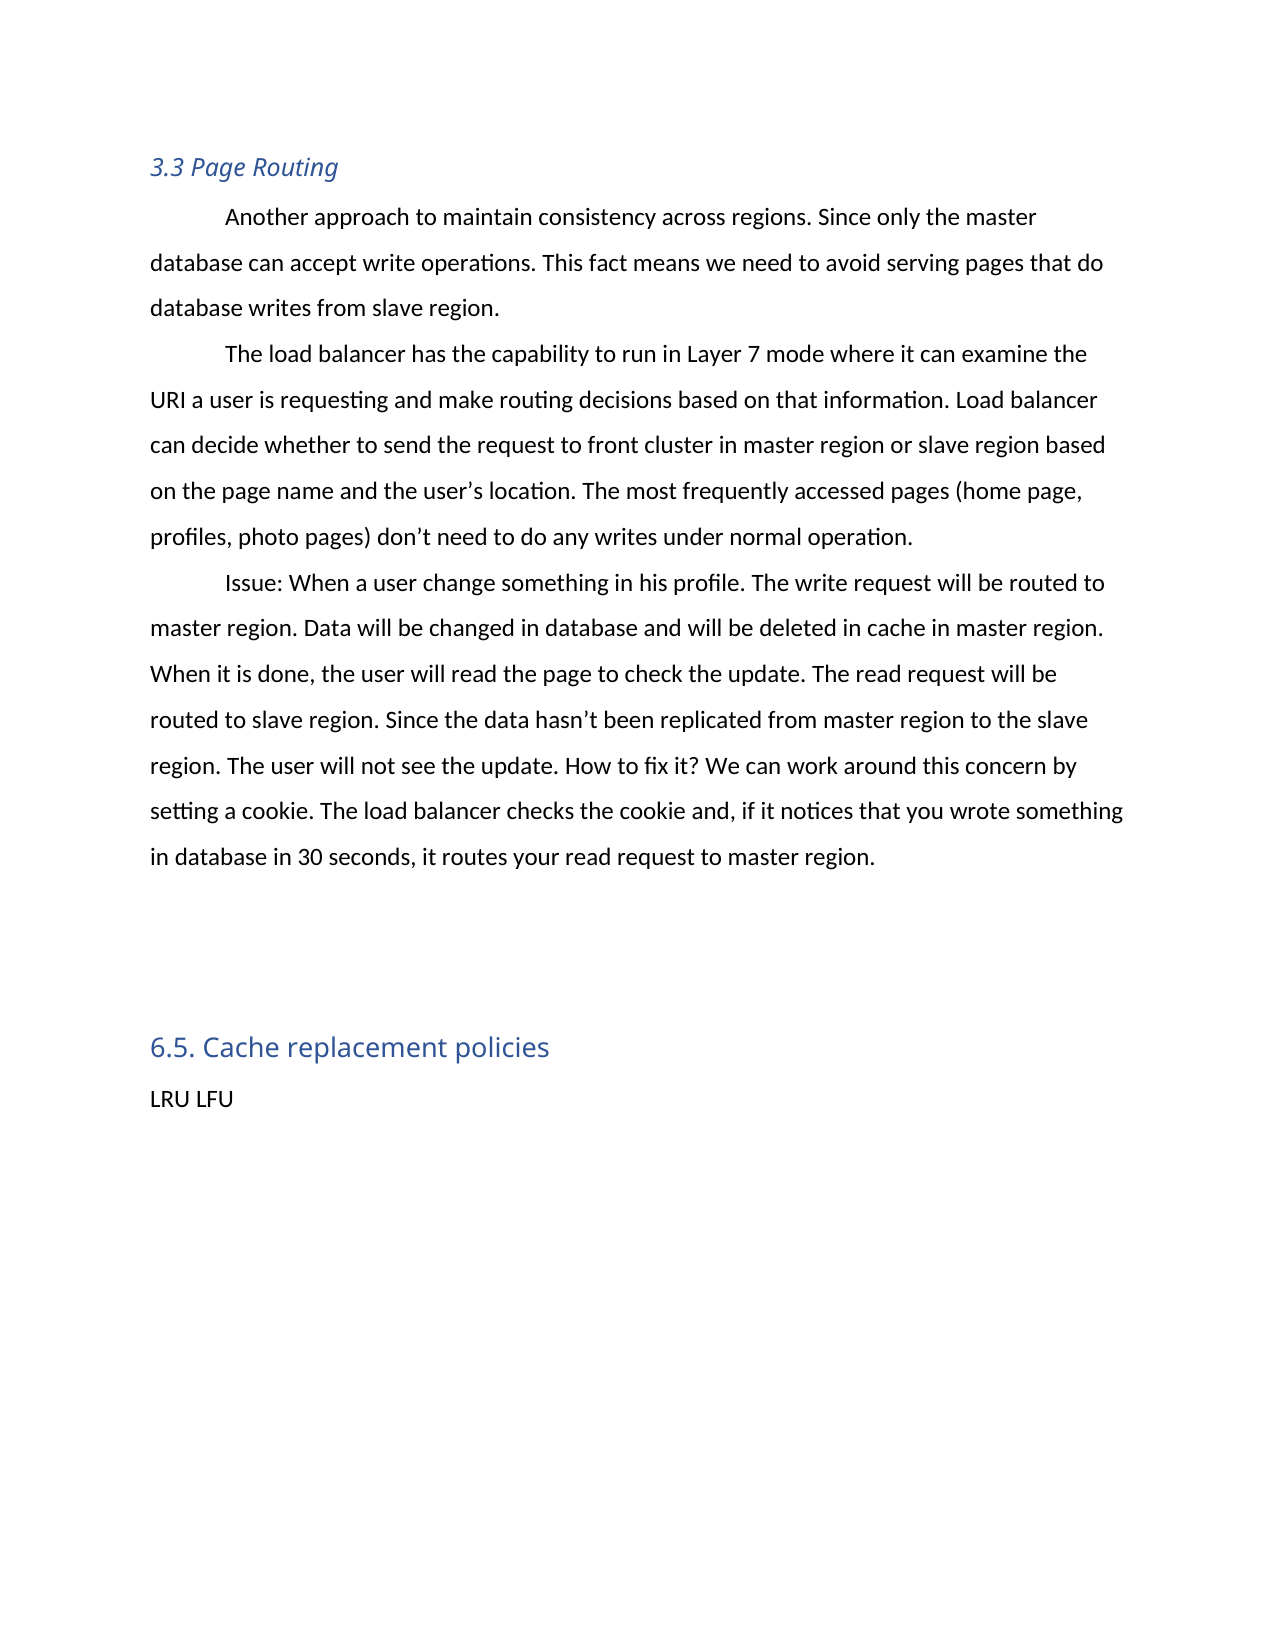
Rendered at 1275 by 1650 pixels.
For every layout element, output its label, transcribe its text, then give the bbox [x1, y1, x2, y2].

text The load balancer has the capability to run in Layer 7 mode where it can examine the URI a user is requesting and make routing decisions based on that information. Load balancer can decide whether to send the request to front cluster in master region or slave region based on the page name and the user’s location. The most frequently accessed pages (home page, profiles, photo pages) don’t need to do any writes under normal operation. [150, 338, 1125, 552]
subtitle 6.5. Cache replacement policies [150, 1028, 1125, 1065]
text LRU LFU [150, 1084, 1125, 1114]
text Issue: When a user change something in his profile. The write request will be routed to master region. Data will be changed in database and will be deleted in cache in master region. When it is done, the user will read the page to check the update. The read request will be routed to slave region. Since the data hasn’t been replicated from master region to the slave region. The user will not see the update. How to fix it? We can work around this concern by setting a cookie. The load balancer checks the cookie and, if it notices that you wrote something in database in 30 seconds, it routes your read request to master region. [150, 567, 1125, 872]
text Another approach to maintain consistency across regions. Since only the master database can accept write operations. This fact means we need to avoid serving pages that do database writes from slave region. [150, 201, 1125, 323]
subtitle 3.3 Page Routing [150, 150, 1125, 184]
